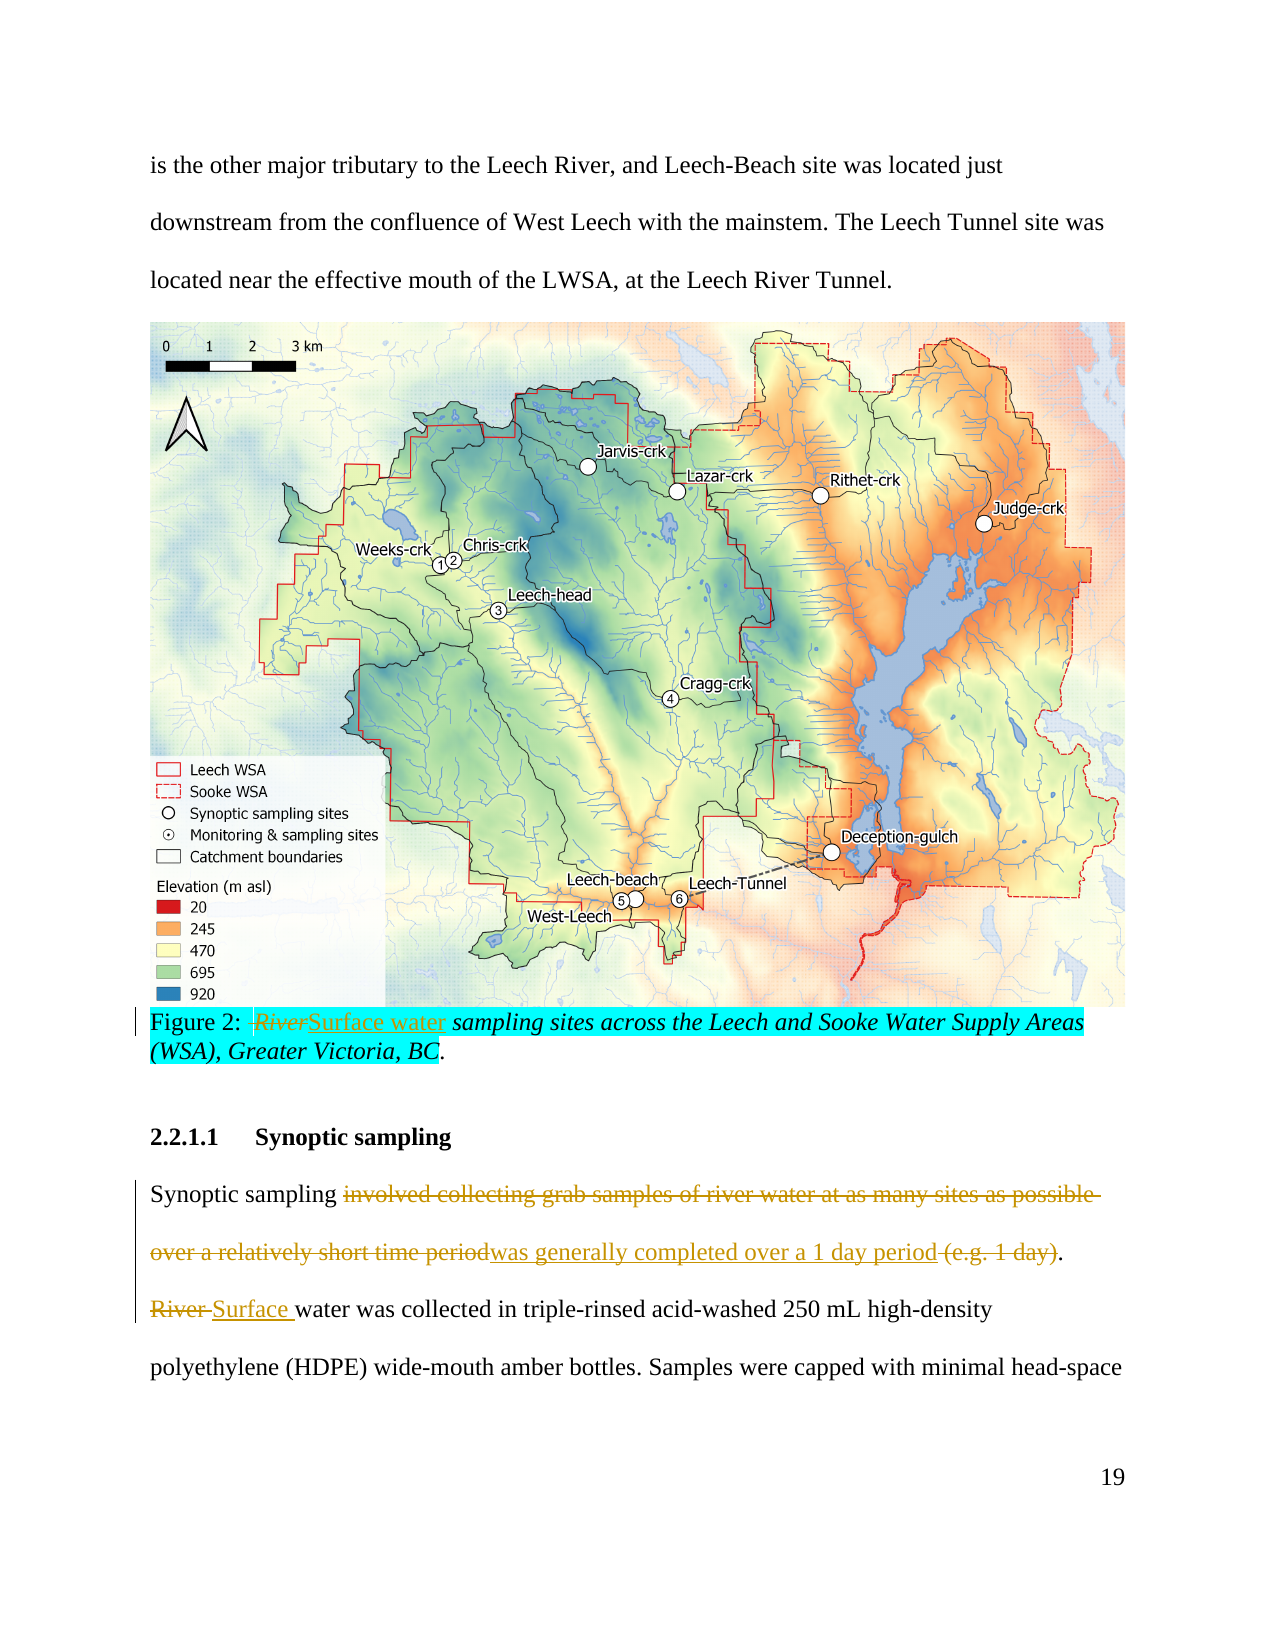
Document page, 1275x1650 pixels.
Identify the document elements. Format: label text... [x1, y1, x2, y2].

picture [150, 322, 1125, 1007]
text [150, 150, 1125, 294]
subtitle Synoptic sampling [150, 1122, 1125, 1151]
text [150, 1179, 1125, 1381]
text Figure 2: sampling sites across the Leech and Sooke Water Supply Areas (WSA), Greater Victoria, BC. [439, 1007, 1125, 1064]
